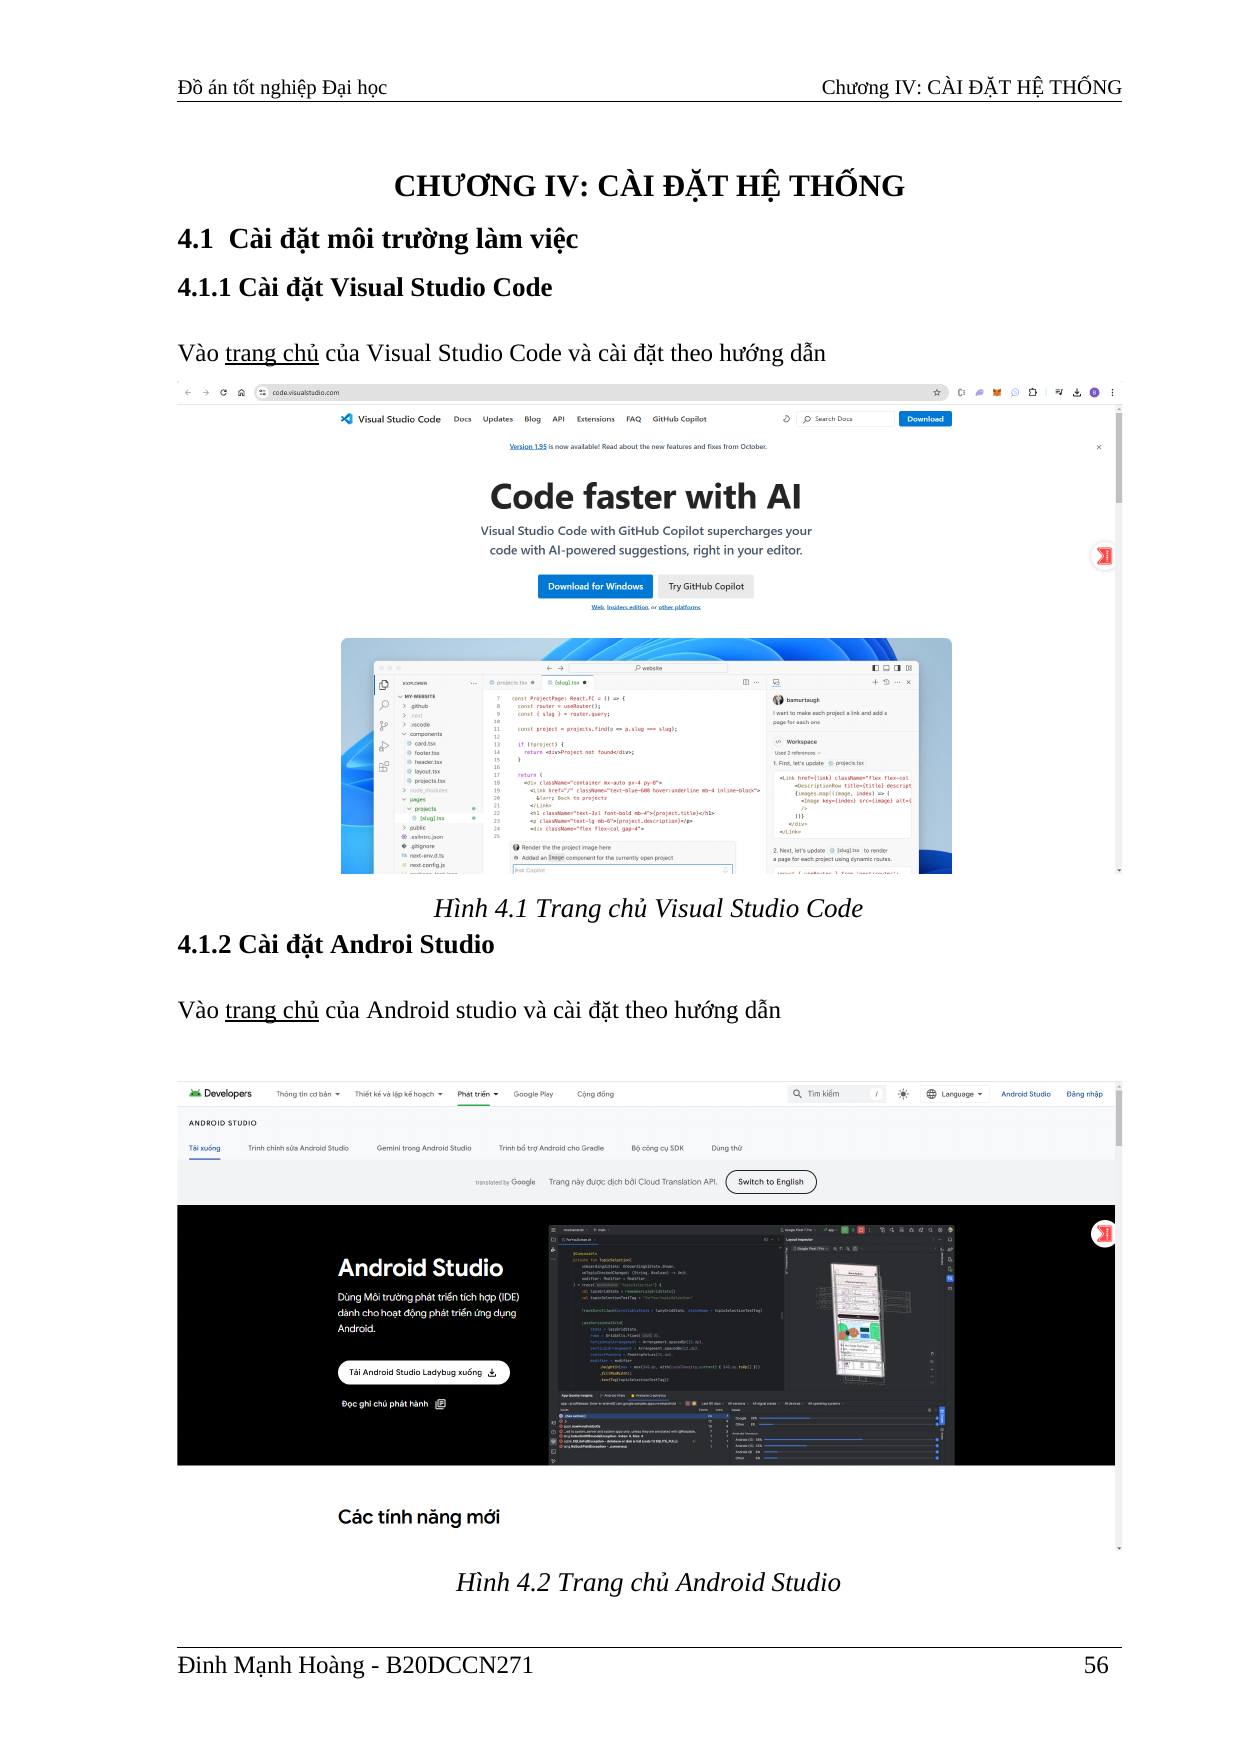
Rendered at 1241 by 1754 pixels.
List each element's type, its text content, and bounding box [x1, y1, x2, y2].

subtitle 4.1 Cài đặt môi trường làm việc [177, 221, 1122, 254]
subtitle 4.1.1 Cài đặt Visual Studio Code [177, 271, 1122, 302]
picture [177, 1081, 1123, 1551]
text Vào trang chủ của Android studio và cài đặt theo hướng dẫn [177, 995, 1122, 1024]
subtitle CHƯƠNG IV: CÀI ĐẶT HỆ THỐNG [177, 167, 1122, 203]
text Vào trang chủ của Visual Studio Code và cài đặt theo hướng dẫn [177, 338, 1122, 367]
subtitle Hình 4.1 Trang chủ Visual Studio Code [177, 892, 1122, 923]
picture [177, 381, 1123, 874]
subtitle 4.1.2 Cài đặt Androi Studio [177, 928, 1122, 959]
text Hình 4.2 Trang chủ Android Studio [177, 1551, 1122, 1597]
